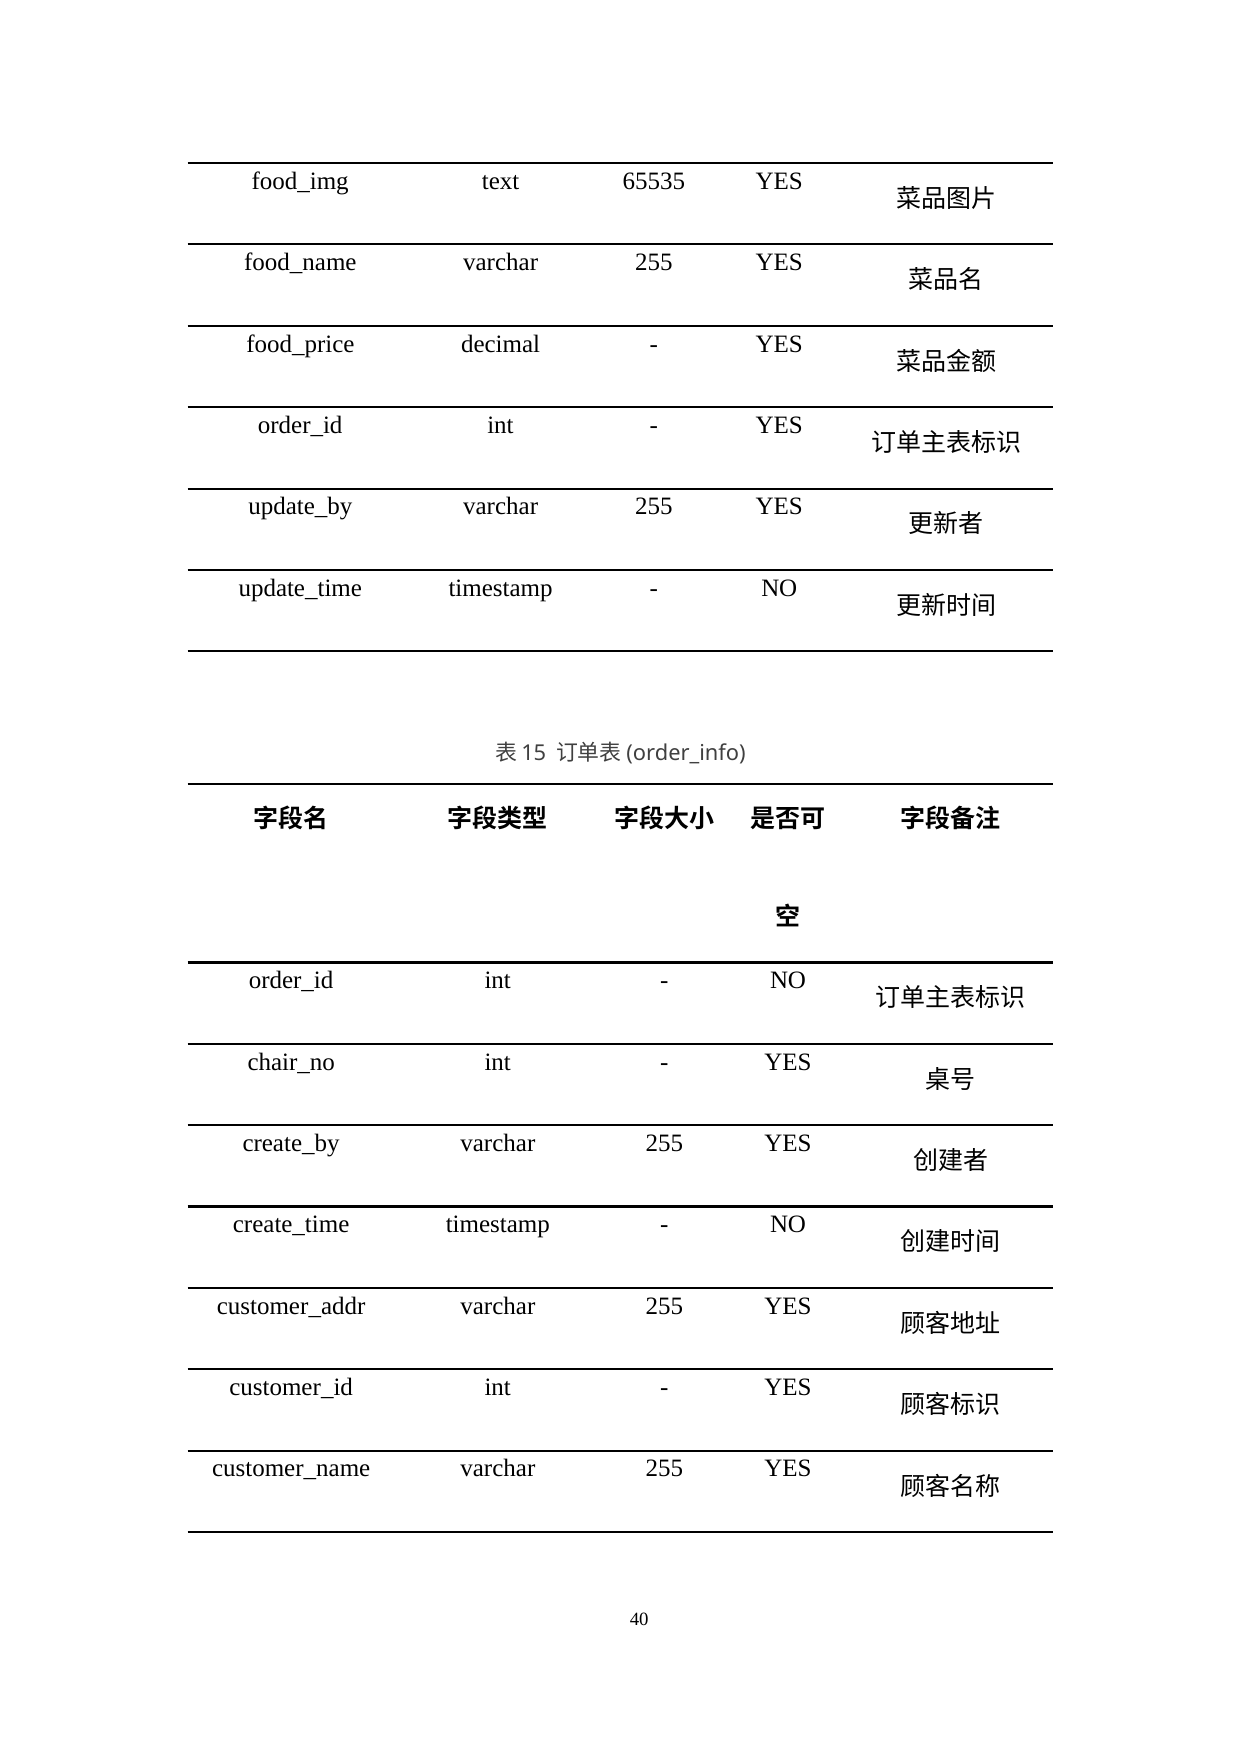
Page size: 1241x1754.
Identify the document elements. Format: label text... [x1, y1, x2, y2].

table_cell 菜品金额 [839, 327, 1053, 406]
table_cell int [413, 408, 588, 487]
table_cell YES [727, 1452, 848, 1531]
table_cell 顾客标识 [848, 1370, 1053, 1449]
table_cell text [413, 164, 588, 243]
table_cell food_img [188, 164, 413, 243]
text 表15 订单表 (order_info) [187, 734, 1053, 767]
table_cell YES [719, 245, 839, 325]
table_cell YES [727, 1045, 848, 1124]
table_cell YES [727, 1289, 848, 1368]
table_cell 订单主表标识 [839, 408, 1053, 487]
table_cell update_time [188, 571, 413, 650]
table_header 字段大小 [601, 785, 727, 961]
table_cell food_name [188, 245, 413, 325]
table_cell YES [727, 1370, 848, 1449]
table_cell 255 [588, 245, 719, 325]
table_cell - [588, 327, 719, 406]
table_cell NO [727, 1208, 848, 1287]
table_cell - [588, 408, 719, 487]
table_cell customer_id [188, 1370, 394, 1449]
table_header 是否可空 [727, 785, 848, 961]
table_cell 255 [601, 1452, 727, 1531]
table_cell customer_addr [188, 1289, 394, 1368]
table_cell varchar [394, 1289, 601, 1368]
table_cell timestamp [413, 571, 588, 650]
table_cell 顾客地址 [848, 1289, 1053, 1368]
table_cell varchar [394, 1126, 601, 1205]
table_cell create_time [188, 1208, 394, 1287]
table_cell NO [727, 964, 848, 1043]
table_cell varchar [394, 1452, 601, 1531]
table_cell - [601, 964, 727, 1043]
table_cell customer_name [188, 1452, 394, 1531]
table_cell 菜品图片 [839, 164, 1053, 243]
table_cell int [394, 1045, 601, 1124]
table_cell 顾客名称 [848, 1452, 1053, 1531]
table_header 字段类型 [394, 785, 601, 961]
table_header 字段备注 [848, 785, 1053, 961]
table_cell - [601, 1370, 727, 1449]
table_cell varchar [413, 245, 588, 325]
table_cell YES [719, 164, 839, 243]
table_cell timestamp [394, 1208, 601, 1287]
table_header 字段名 [188, 785, 394, 961]
table_cell - [601, 1208, 727, 1287]
table_cell YES [727, 1126, 848, 1205]
table_cell 创建时间 [848, 1208, 1053, 1287]
table_cell order_id [188, 964, 394, 1043]
table_cell YES [719, 408, 839, 487]
table_cell 255 [588, 490, 719, 569]
table_cell order_id [188, 408, 413, 487]
table_cell 桌号 [848, 1045, 1053, 1124]
table_cell update_by [188, 490, 413, 569]
table_cell 更新时间 [839, 571, 1053, 650]
table_cell food_price [188, 327, 413, 406]
table_cell YES [719, 327, 839, 406]
table_cell - [588, 571, 719, 650]
table_cell 菜品名 [839, 245, 1053, 325]
table_cell varchar [413, 490, 588, 569]
table_cell NO [719, 571, 839, 650]
table_cell decimal [413, 327, 588, 406]
table_cell 255 [601, 1289, 727, 1368]
table_cell - [601, 1045, 727, 1124]
table_cell 创建者 [848, 1126, 1053, 1205]
table_cell 更新者 [839, 490, 1053, 569]
table_cell chair_no [188, 1045, 394, 1124]
table_cell 65535 [588, 164, 719, 243]
table_cell 255 [601, 1126, 727, 1205]
table_cell int [394, 964, 601, 1043]
table_cell YES [719, 490, 839, 569]
table_cell 订单主表标识 [848, 964, 1053, 1043]
table_cell int [394, 1370, 601, 1449]
table_cell create_by [188, 1126, 394, 1205]
